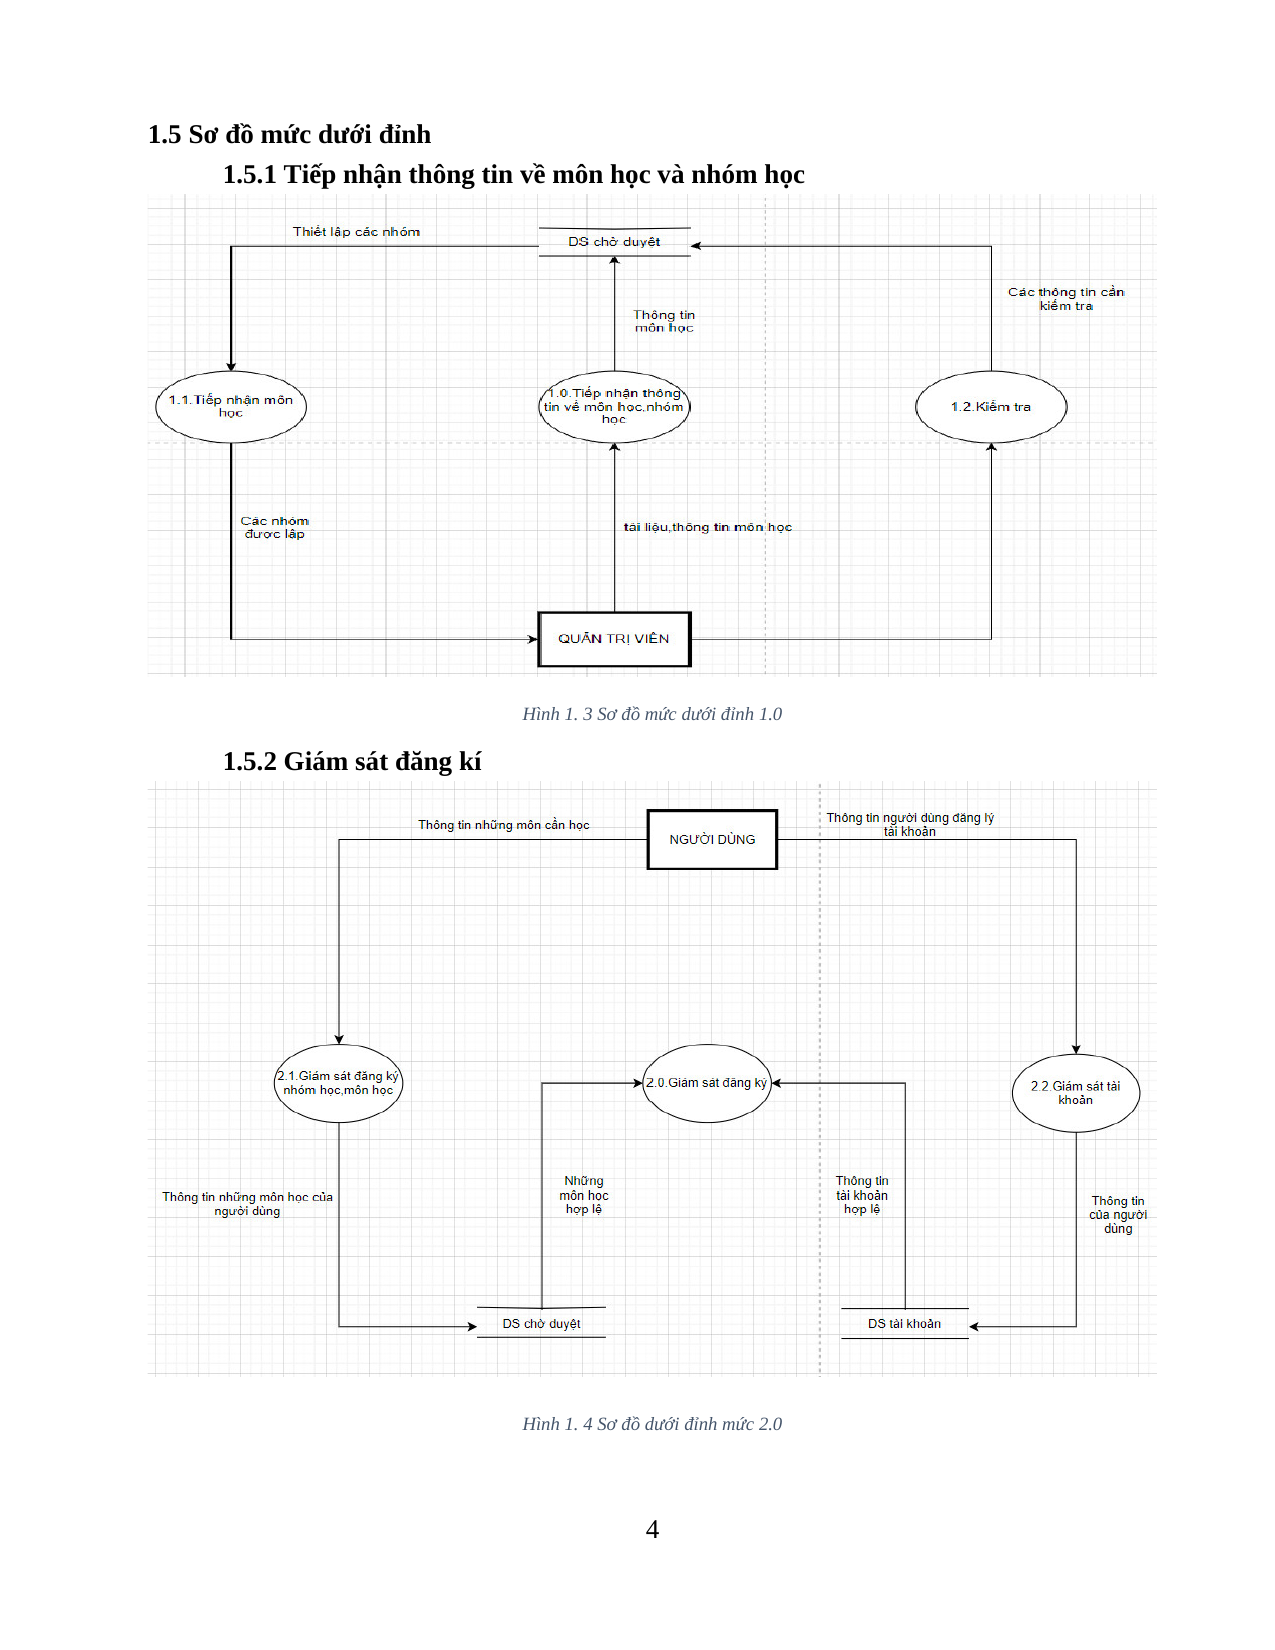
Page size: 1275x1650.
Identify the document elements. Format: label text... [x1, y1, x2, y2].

picture [147, 194, 1157, 677]
subtitle 1.5.1 Tiếp nhận thông tin về môn học và nhóm học [148, 158, 1157, 189]
subtitle 1.5.2 Giám sát đăng kí [148, 745, 1157, 776]
subtitle 1.5 Sơ đồ mức dưới đỉnh [148, 118, 1157, 149]
picture [147, 781, 1157, 1377]
